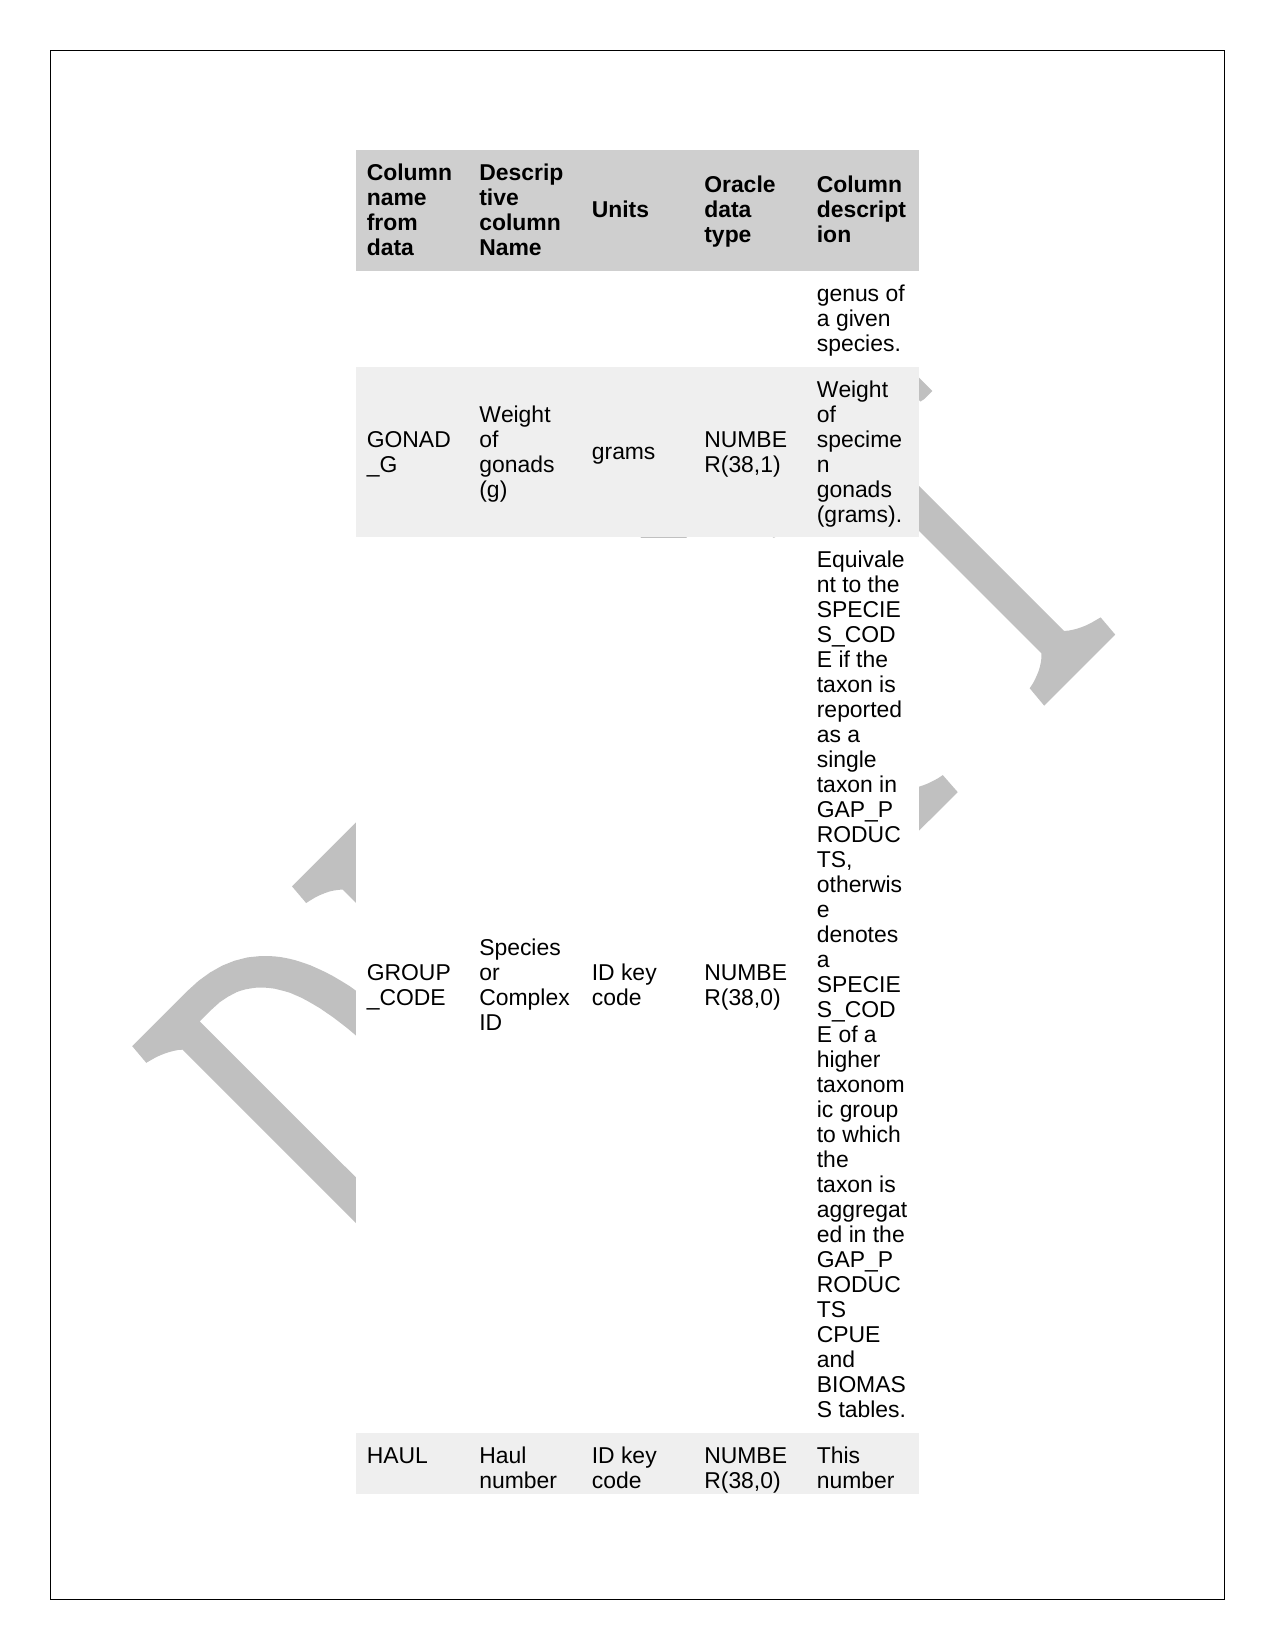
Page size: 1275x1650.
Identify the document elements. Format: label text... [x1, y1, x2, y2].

table_header Oracle data type [694, 150, 806, 271]
table_header Units [581, 150, 694, 271]
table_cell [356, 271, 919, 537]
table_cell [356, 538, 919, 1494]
table_header Column description [806, 150, 919, 271]
table_header Column name from data [356, 150, 469, 271]
table_header Descriptive column Name [469, 150, 581, 271]
